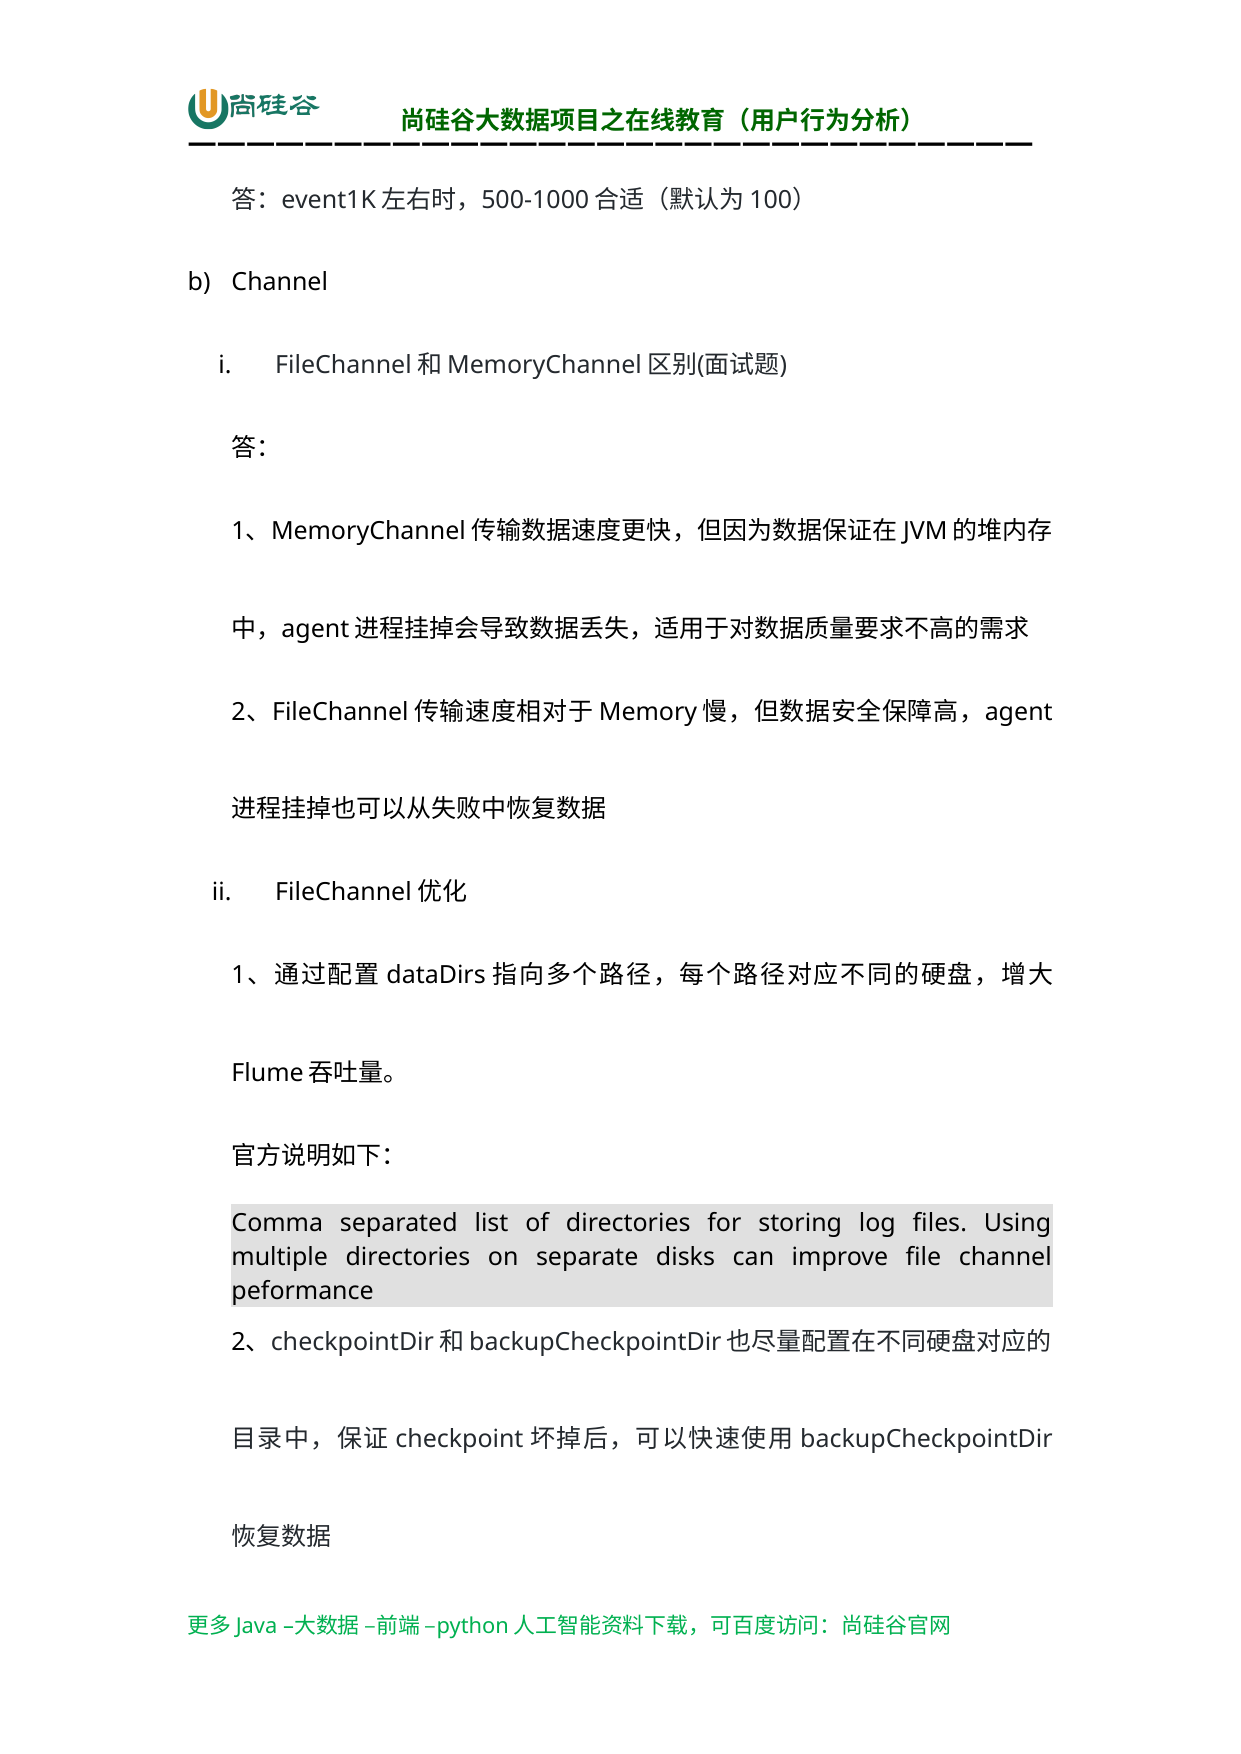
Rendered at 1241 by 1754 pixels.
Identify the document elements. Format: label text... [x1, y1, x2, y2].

text 答： [231, 413, 1053, 478]
text 1、通过配置dataDirs指向多个路径，每个路径对应不同的硬盘，增大Flume吞吐量。 [231, 941, 1053, 1103]
text 2、FileChannel传输速度相对于Memory慢，但数据安全保障高，agent进程挂掉也可以从失败中恢复数据 [231, 677, 1053, 839]
text 1、MemoryChannel传输数据速度更快，但因为数据保证在JVM的堆内存中，agent进程挂掉会导致数据丢失，适用于对数据质量要求不高的需求 [231, 496, 1053, 659]
text Comma separated list of directories for storing log files. Using multiple directories on separate disks can improve file channel peformance [231, 1204, 1053, 1307]
list FileChannel优化 [231, 857, 1053, 922]
list Channel [187, 248, 1053, 313]
picture [187, 88, 321, 130]
text 2、checkpointDir和backupCheckpointDir也尽量配置在不同硬盘对应的目录中，保证checkpoint坏掉后，可以快速使用backupCheckpointDir恢复数据 [231, 1307, 1053, 1567]
text 答：event1K左右时，500-1000合适（默认为100） [231, 165, 1053, 230]
list FileChannel和MemoryChannel区别(面试题) [231, 330, 1053, 395]
text 官方说明如下： [231, 1121, 1053, 1186]
